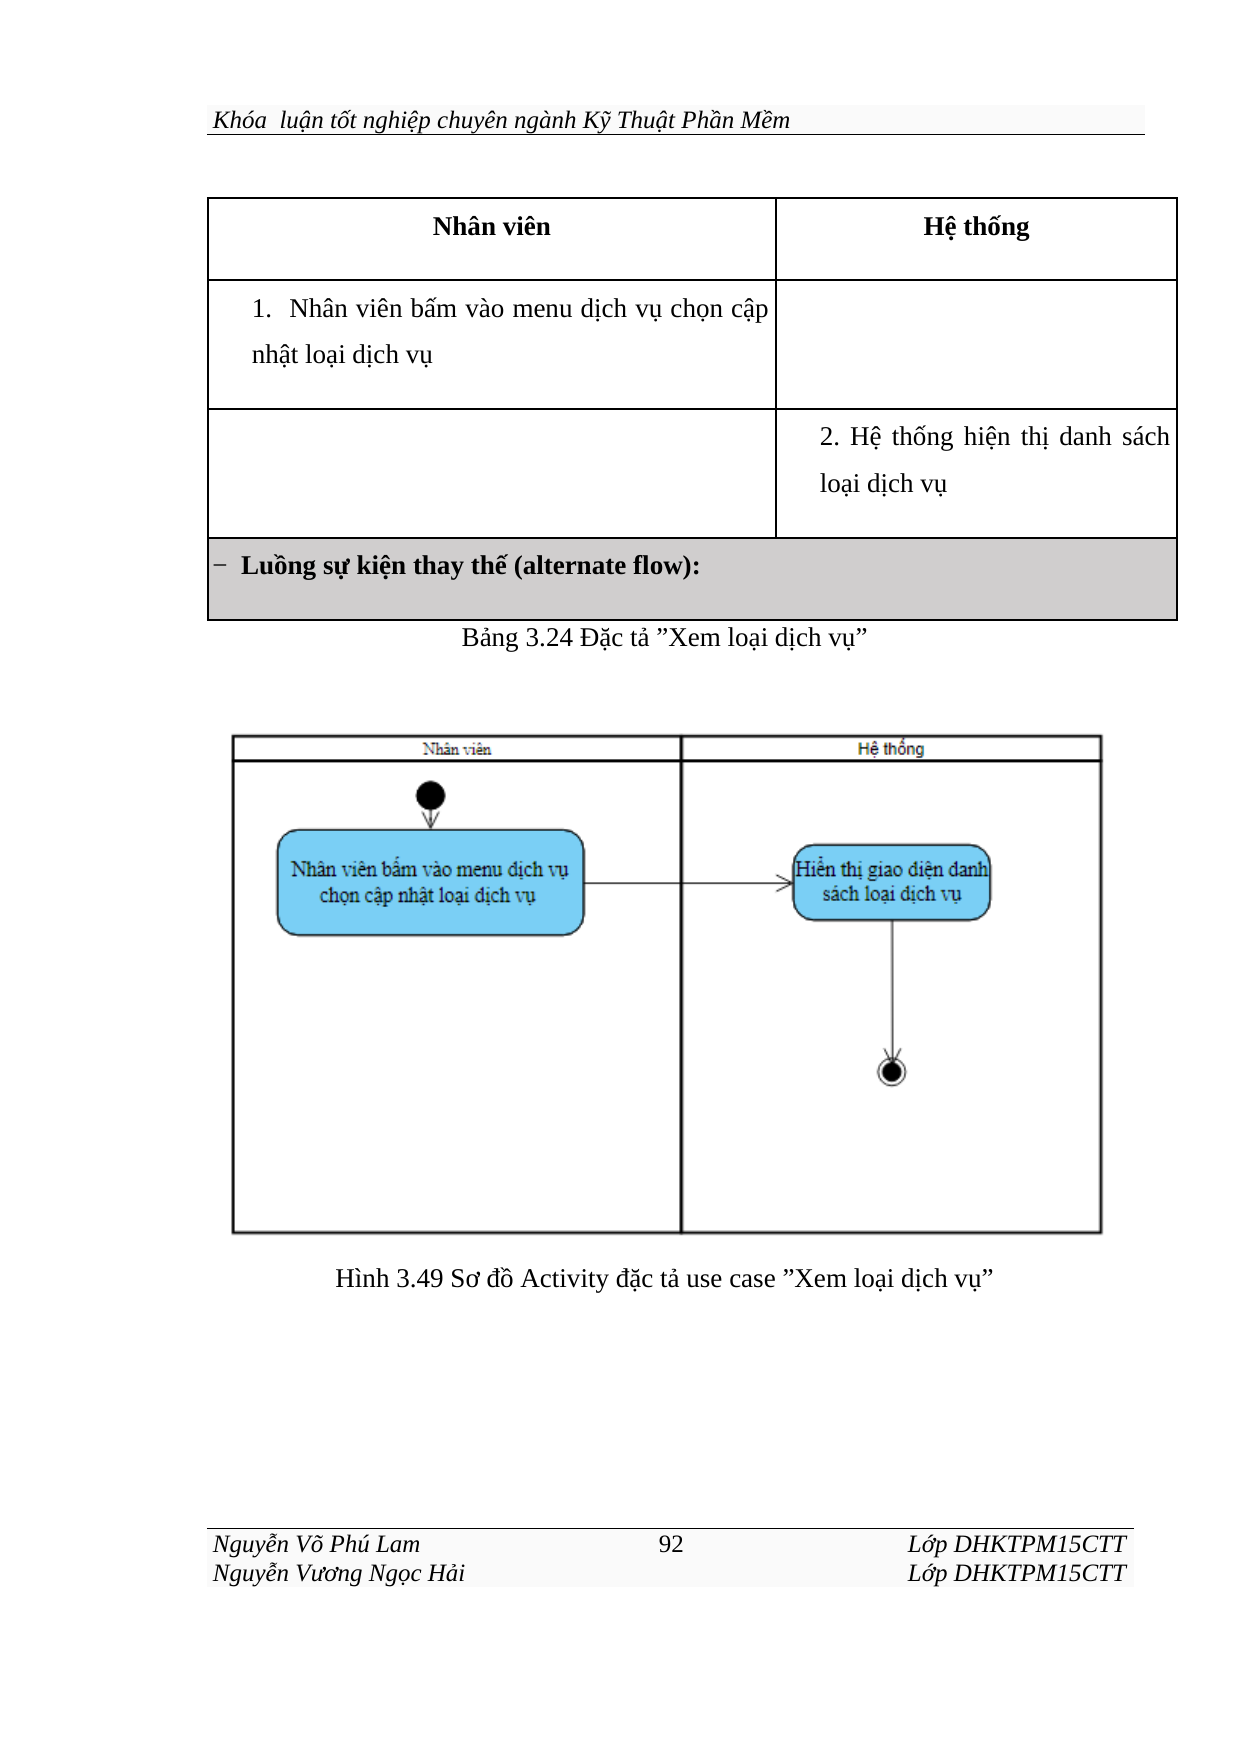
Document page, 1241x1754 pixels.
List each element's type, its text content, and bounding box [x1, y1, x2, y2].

table_cell Nhân viên [209, 199, 775, 279]
table_cell Hệ thống [777, 199, 1176, 279]
table_cell 1. Nhân viên bấm vào menu dịch vụ chọn cập nhật loại dịch vụ [209, 281, 775, 408]
table_cell 2. Hệ thống hiện thị danh sách loại dịch vụ [777, 410, 1176, 537]
table_cell [209, 410, 775, 537]
table_cell − Luồng sự kiện thay thế (alternate flow): [209, 539, 1176, 619]
picture [206, 717, 1123, 1252]
table_cell [777, 281, 1176, 408]
